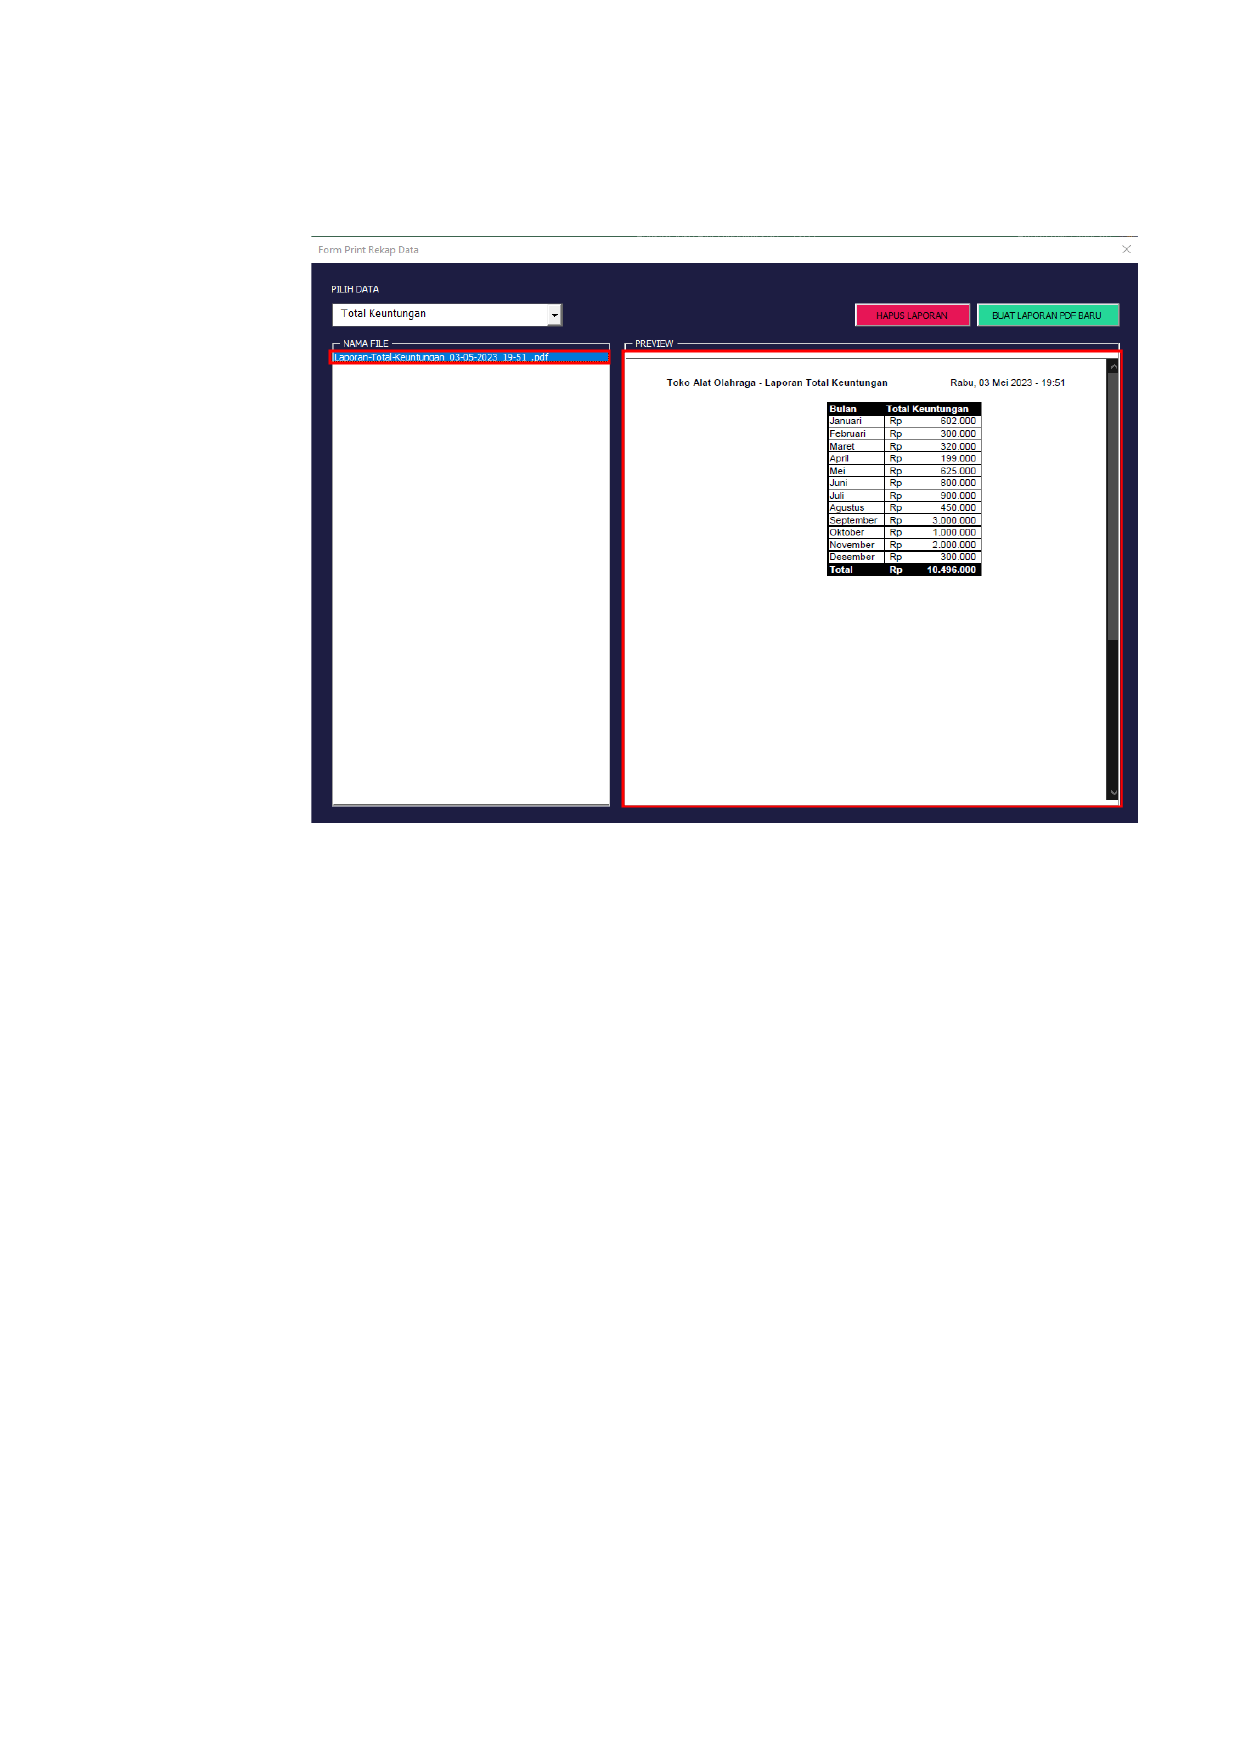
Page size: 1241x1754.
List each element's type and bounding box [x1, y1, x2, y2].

picture [311, 236, 1138, 823]
